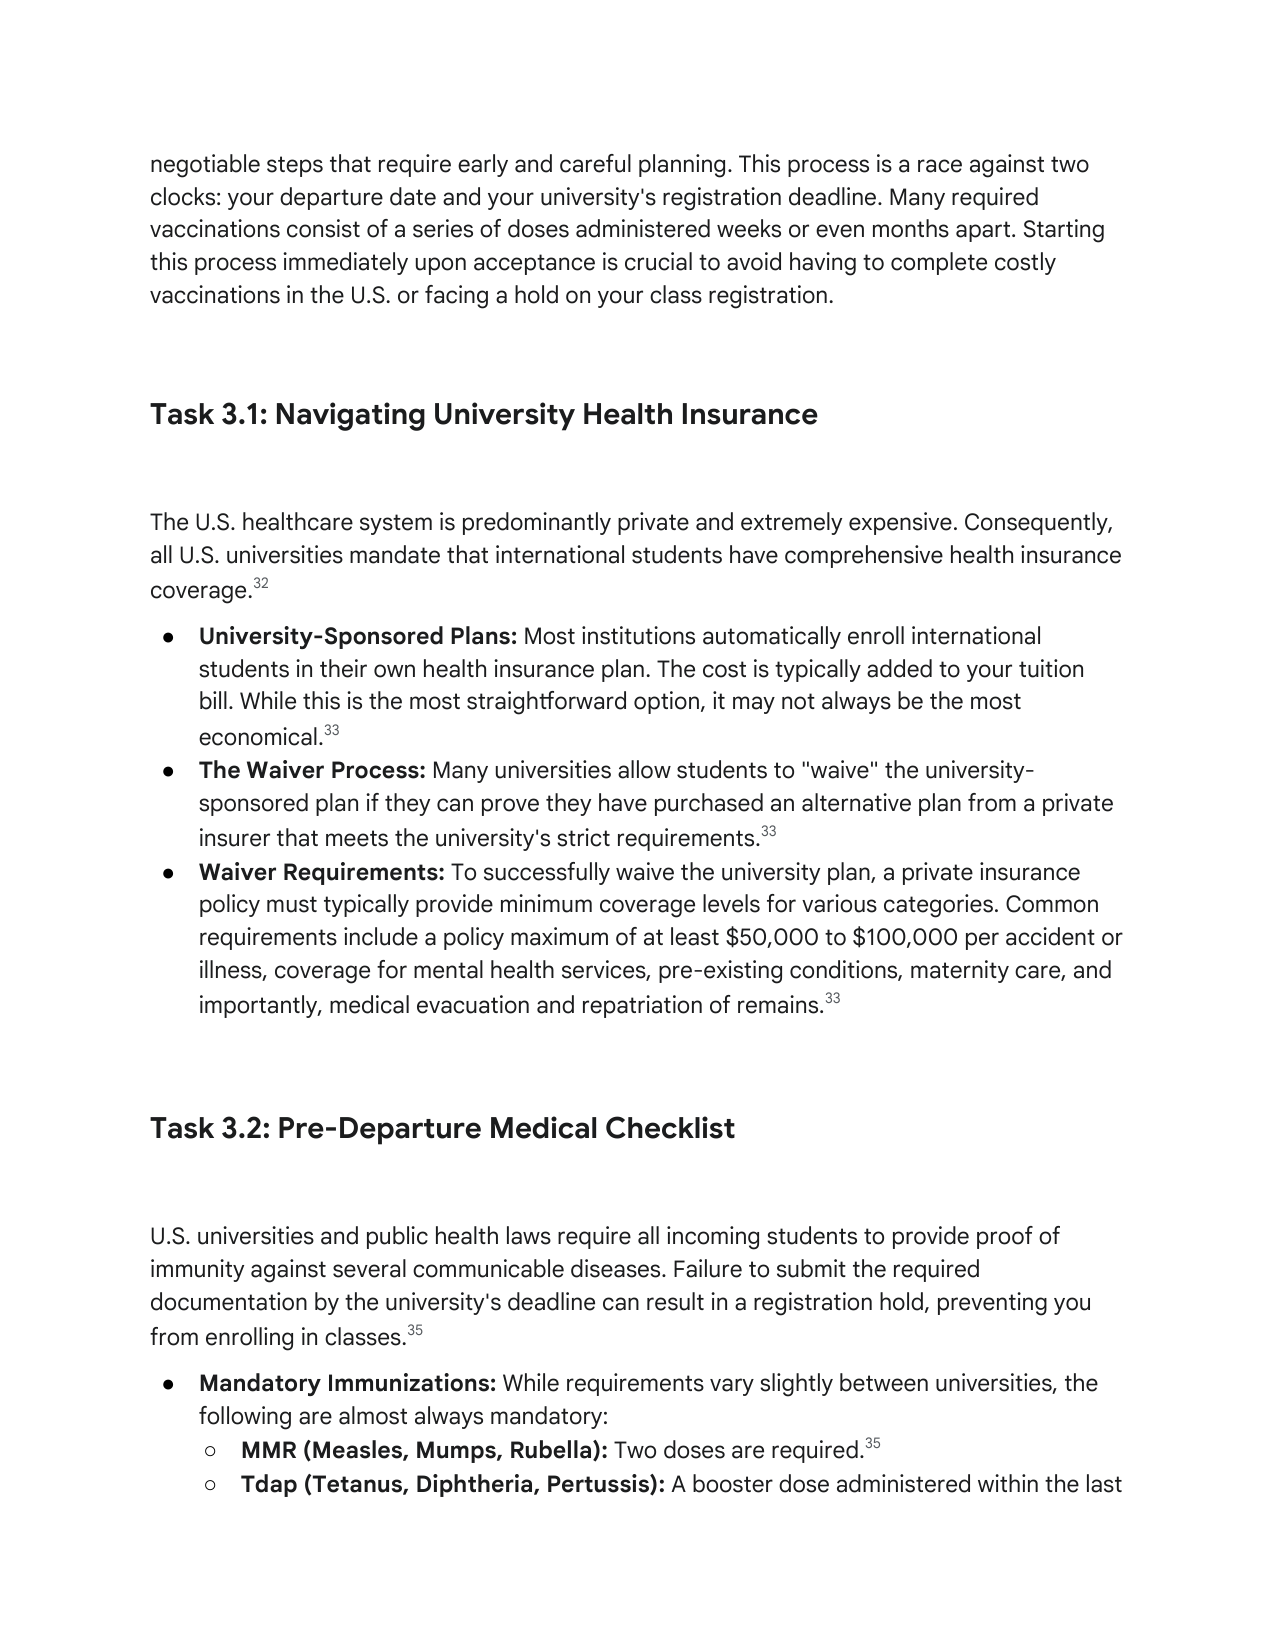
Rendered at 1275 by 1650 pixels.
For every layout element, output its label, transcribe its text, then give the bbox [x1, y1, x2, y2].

text U.S. universities and public health laws require all incoming students to provide proof of immunity against several communicable diseases. Failure to submit the required documentation by the university's deadline can result in a registration hold, preventing you from enrolling in classes.35 [150, 1223, 1125, 1352]
list Waiver Requirements: To successfully waive the university plan, a private insurance policy must typically provide minimum coverage levels for various categories. Common requirements include a policy maximum of at least $50,000 to $100,000 per accident or illness, coverage for mental health services, pre-existing conditions, maternity care, and importantly, medical evacuation and repatriation of remains.33 [161, 858, 1125, 1021]
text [150, 150, 1125, 309]
list The Waiver Process: Many universities allow students to "waive" the university-sponsored plan if they can prove they have purchased an alternative plan from a private insurer that meets the university's strict requirements.33 [161, 756, 1125, 854]
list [203, 1471, 1125, 1499]
subtitle Task 3.1: Navigating University Health Insurance [150, 396, 1125, 433]
text The U.S. healthcare system is predominantly private and extremely expensive. Consequently, all U.S. universities mandate that international students have comprehensive health insurance coverage.32 [150, 508, 1125, 605]
list MMR (Measles, Mumps, Rubella): Two doses are required.35 [203, 1435, 1125, 1466]
subtitle Task 3.2: Pre-Departure Medical Checklist [150, 1111, 1125, 1147]
list Mandatory Immunizations: While requirements vary slightly between universities, the following are almost always mandatory: [161, 1369, 1125, 1431]
list University-Sponsored Plans: Most institutions automatically enroll international students in their own health insurance plan. The cost is typically added to your tuition bill. While this is the most straightforward option, it may not always be the most economical.33 [161, 622, 1125, 752]
